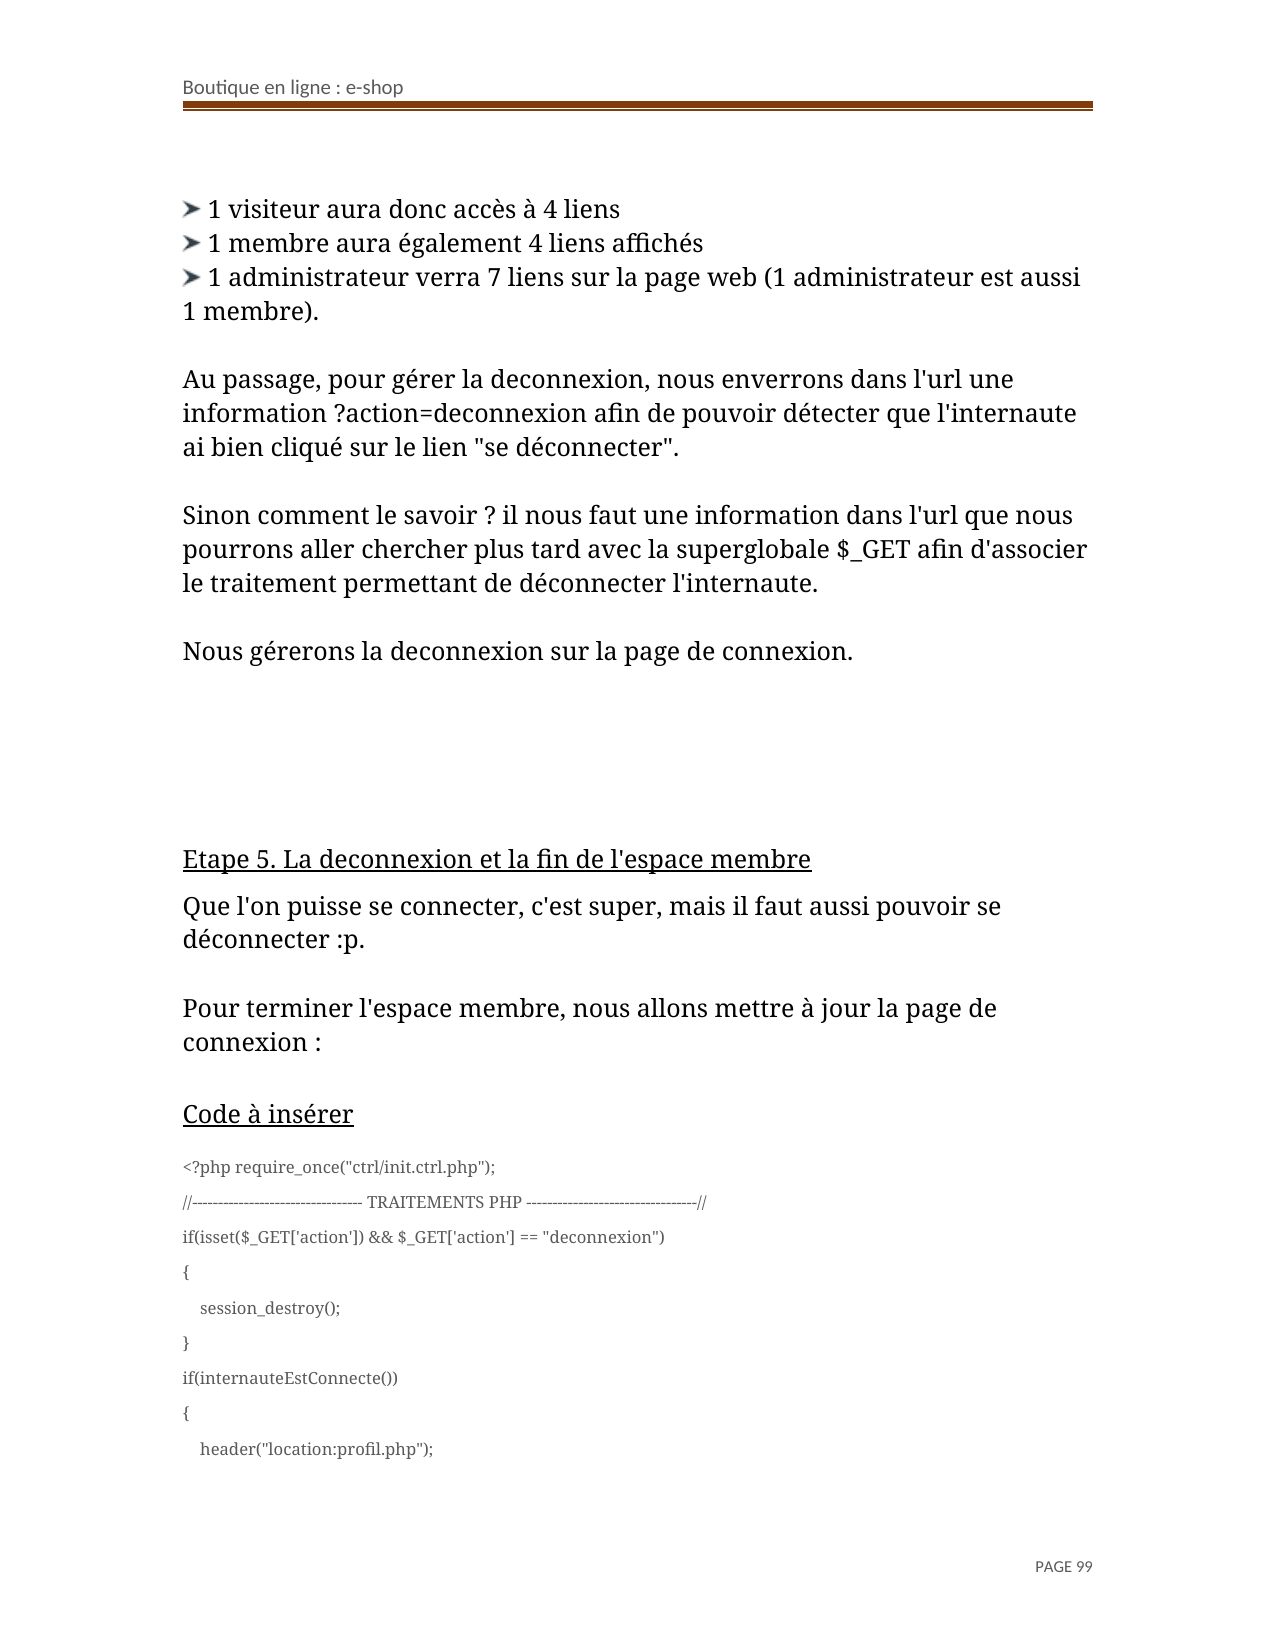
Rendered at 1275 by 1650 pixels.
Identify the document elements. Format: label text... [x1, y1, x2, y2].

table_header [183, 1143, 1275, 1472]
text Que l'on puisse se connecter, c'est super, mais il faut aussi pouvoir se déconnecter :p. Pour terminer l'espace membre, nous allons mettre à jour la page de connexion : [182, 888, 1093, 1084]
picture [182, 200, 201, 218]
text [182, 191, 1093, 728]
text Code à insérer [182, 1096, 1093, 1130]
picture [182, 268, 201, 287]
picture [182, 235, 201, 252]
subtitle Etape 5. La deconnexion et la fin de l'espace membre [182, 842, 1093, 876]
